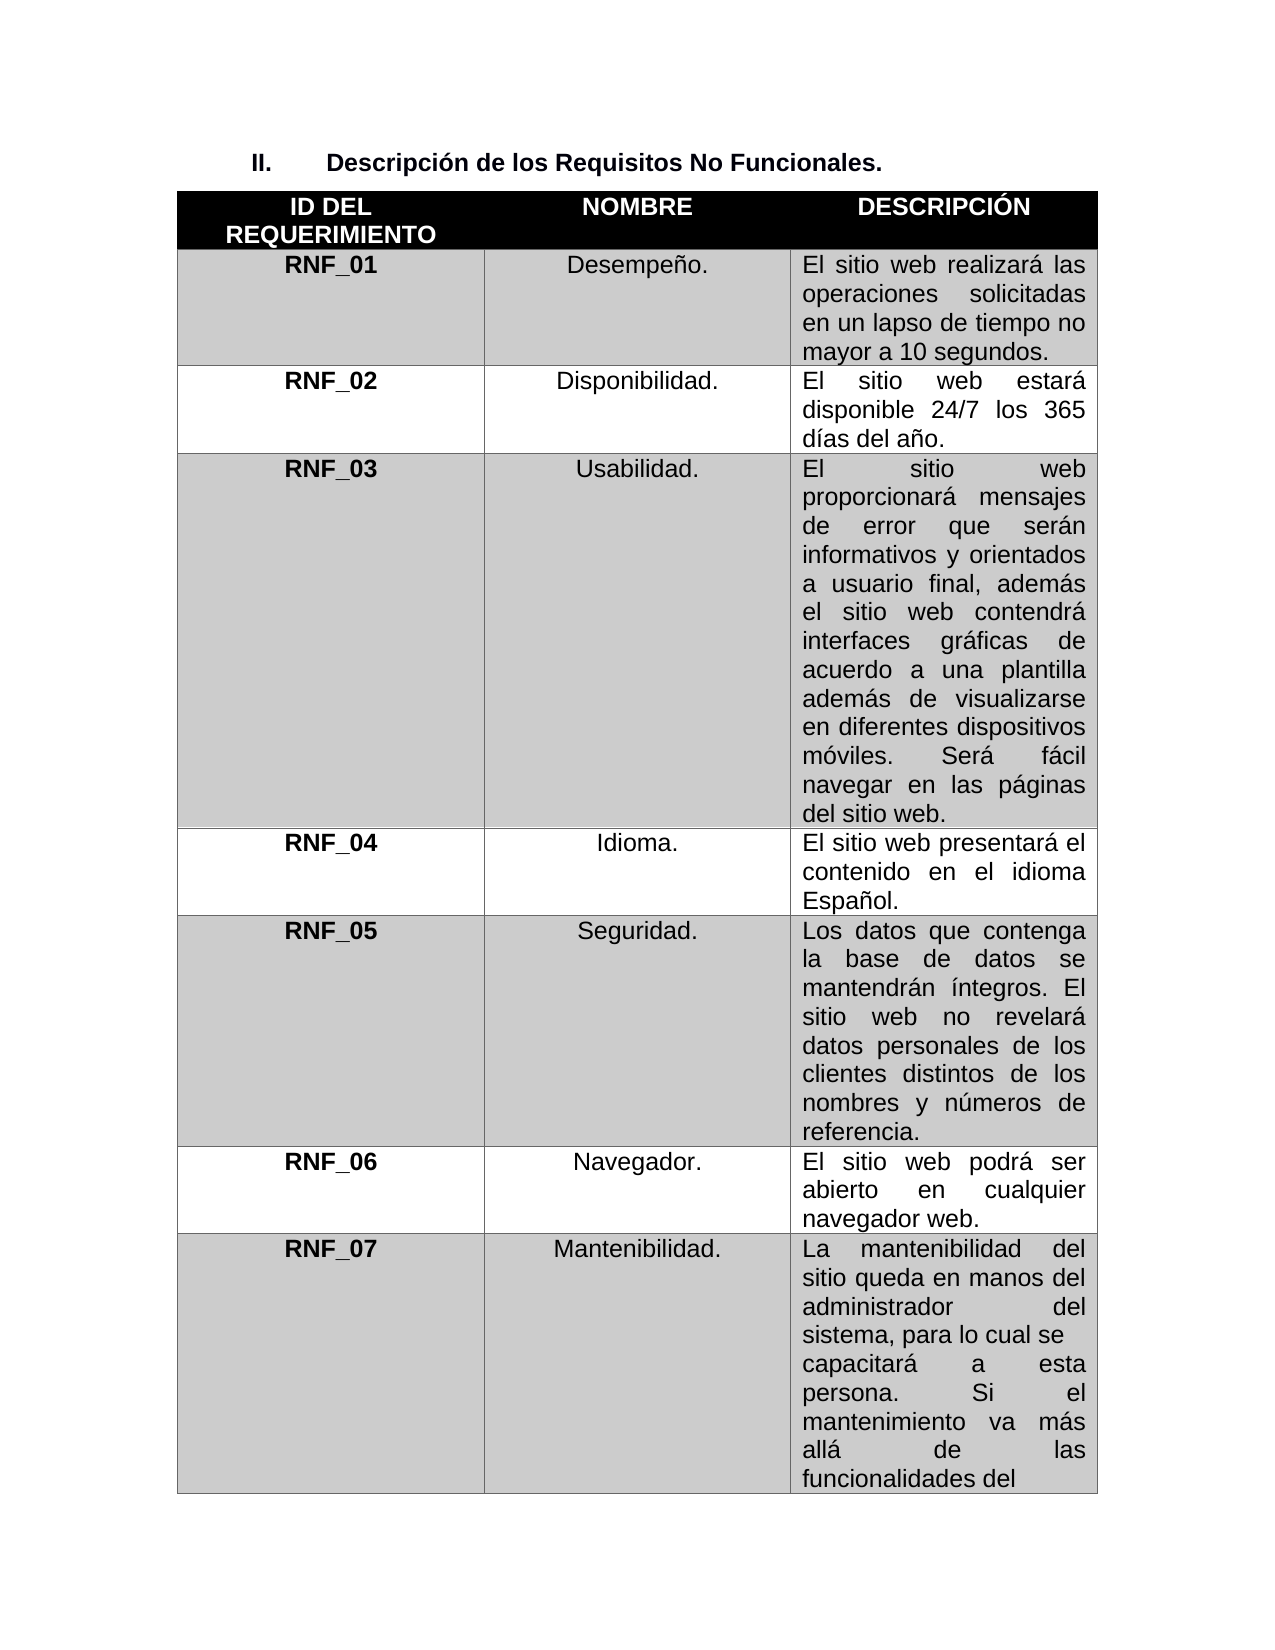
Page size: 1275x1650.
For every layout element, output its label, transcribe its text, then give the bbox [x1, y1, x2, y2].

table_header ID DEL REQUERIMIENTO [178, 192, 484, 249]
table_cell Disponibilidad. [485, 366, 790, 453]
table_cell RNF_07 [178, 1234, 484, 1493]
table_cell Desempeño. [485, 250, 790, 365]
table_header DESCRIPCIÓN [791, 192, 1097, 249]
table_cell Los datos que contenga la base de datos se mantendrán íntegros. El sitio web no revelará datos personales de los clientes distintos de los nombres y números de referencia. [791, 916, 1097, 1146]
table_cell El sitio web presentará el contenido en el idioma Español. [791, 829, 1097, 915]
table_header NOMBRE [485, 192, 790, 249]
table_cell El sitio web estará disponible 24/7 los 365 días del año. [791, 366, 1097, 453]
table_cell Seguridad. [485, 916, 790, 1146]
table_cell Mantenibilidad. [485, 1234, 790, 1493]
table_cell Idioma. [485, 829, 790, 915]
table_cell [791, 1234, 1097, 1493]
table_cell Navegador. [485, 1147, 790, 1233]
list Descripción de los Requisitos No Funcionales. [251, 148, 1098, 176]
table_cell El sitio web proporcionará mensajes de error que serán informativos y orientados a usuario final, además el sitio web contendrá interfaces gráficas de acuerdo a una plantilla además de visualizarse en diferentes dispositivos móviles. Será fácil navegar en las páginas del sitio web. [791, 454, 1097, 827]
table_cell El sitio web podrá ser abierto en cualquier navegador web. [791, 1147, 1097, 1233]
table_cell RNF_05 [178, 916, 484, 1146]
table_cell RNF_04 [178, 829, 484, 915]
table_cell Usabilidad. [485, 454, 790, 827]
table_cell El sitio web realizará las operaciones solicitadas en un lapso de tiempo no mayor a 10 segundos. [791, 250, 1097, 365]
table_cell RNF_01 [178, 250, 484, 365]
table_cell RNF_03 [178, 454, 484, 827]
table_cell RNF_02 [178, 366, 484, 453]
table_cell RNF_06 [178, 1147, 484, 1233]
